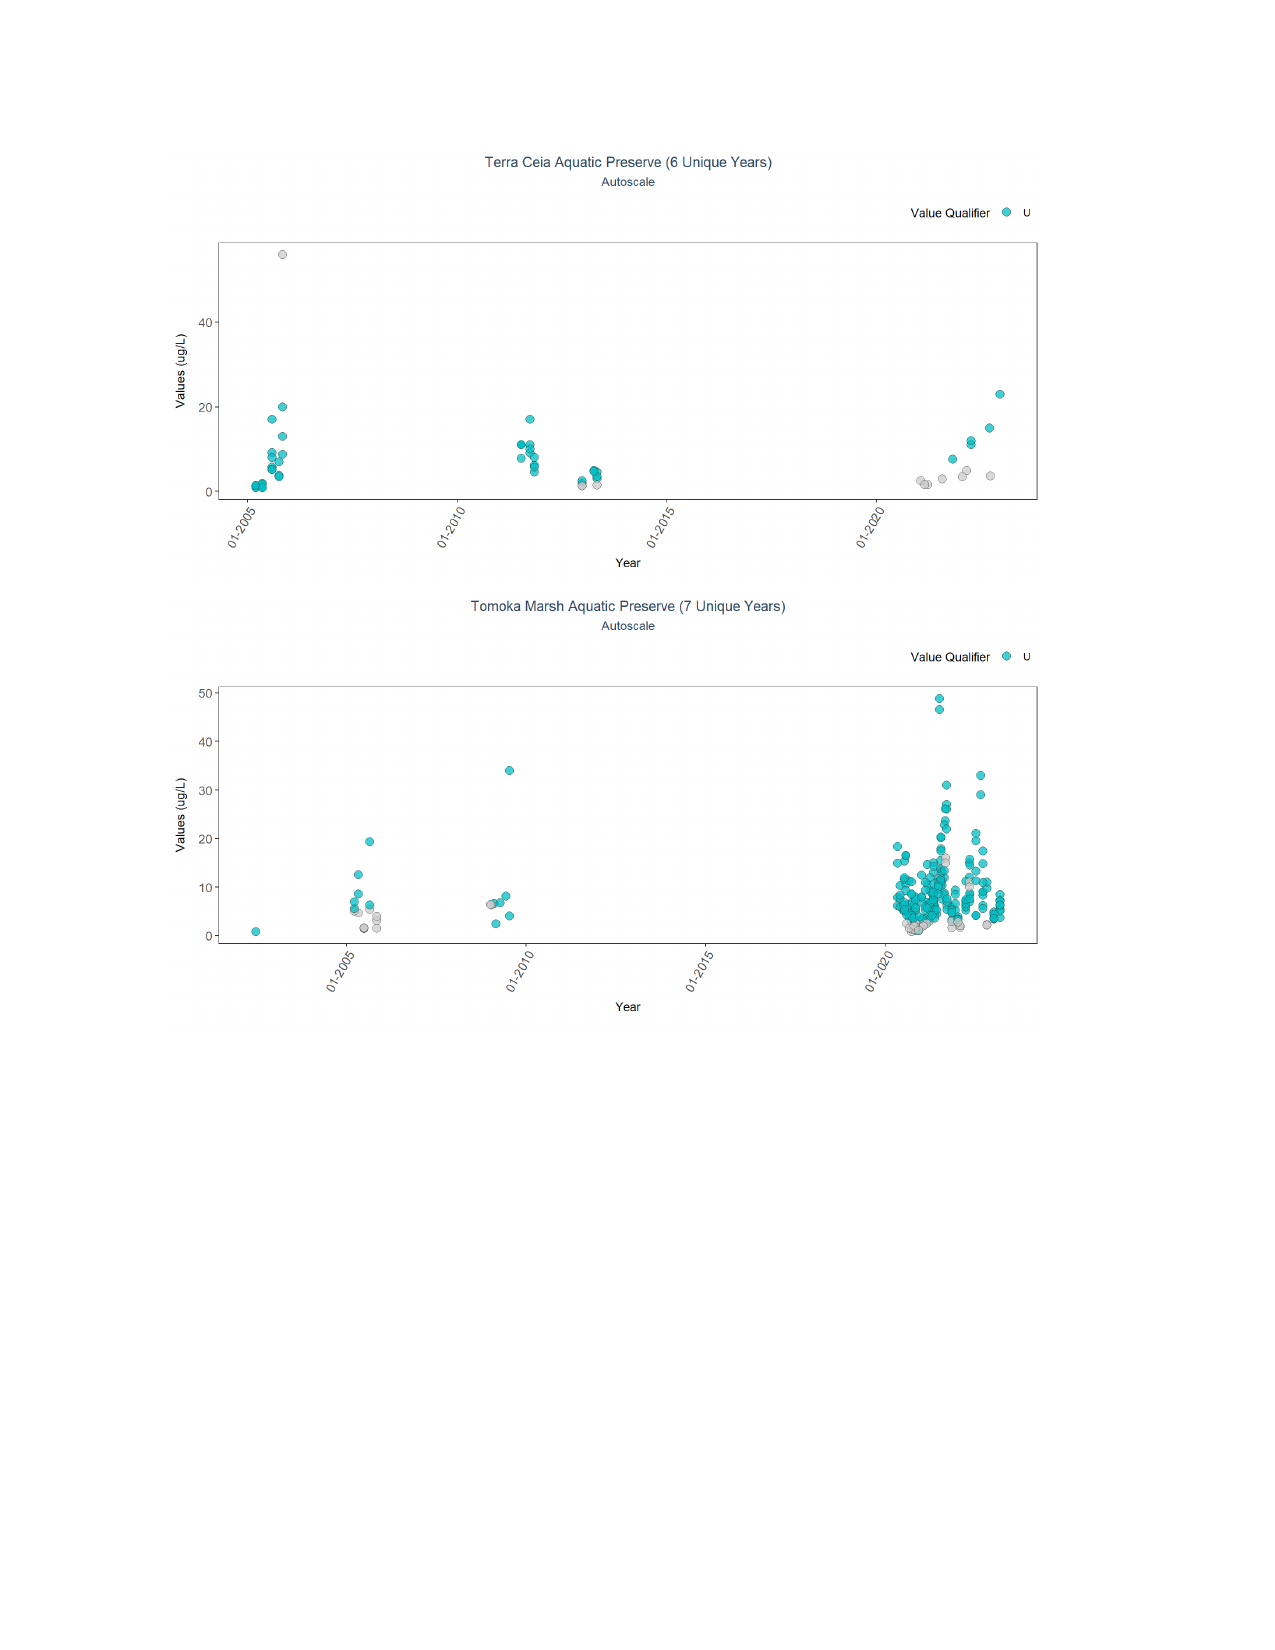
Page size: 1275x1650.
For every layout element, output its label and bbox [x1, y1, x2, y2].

picture [168, 593, 1044, 1032]
picture [168, 150, 1044, 588]
